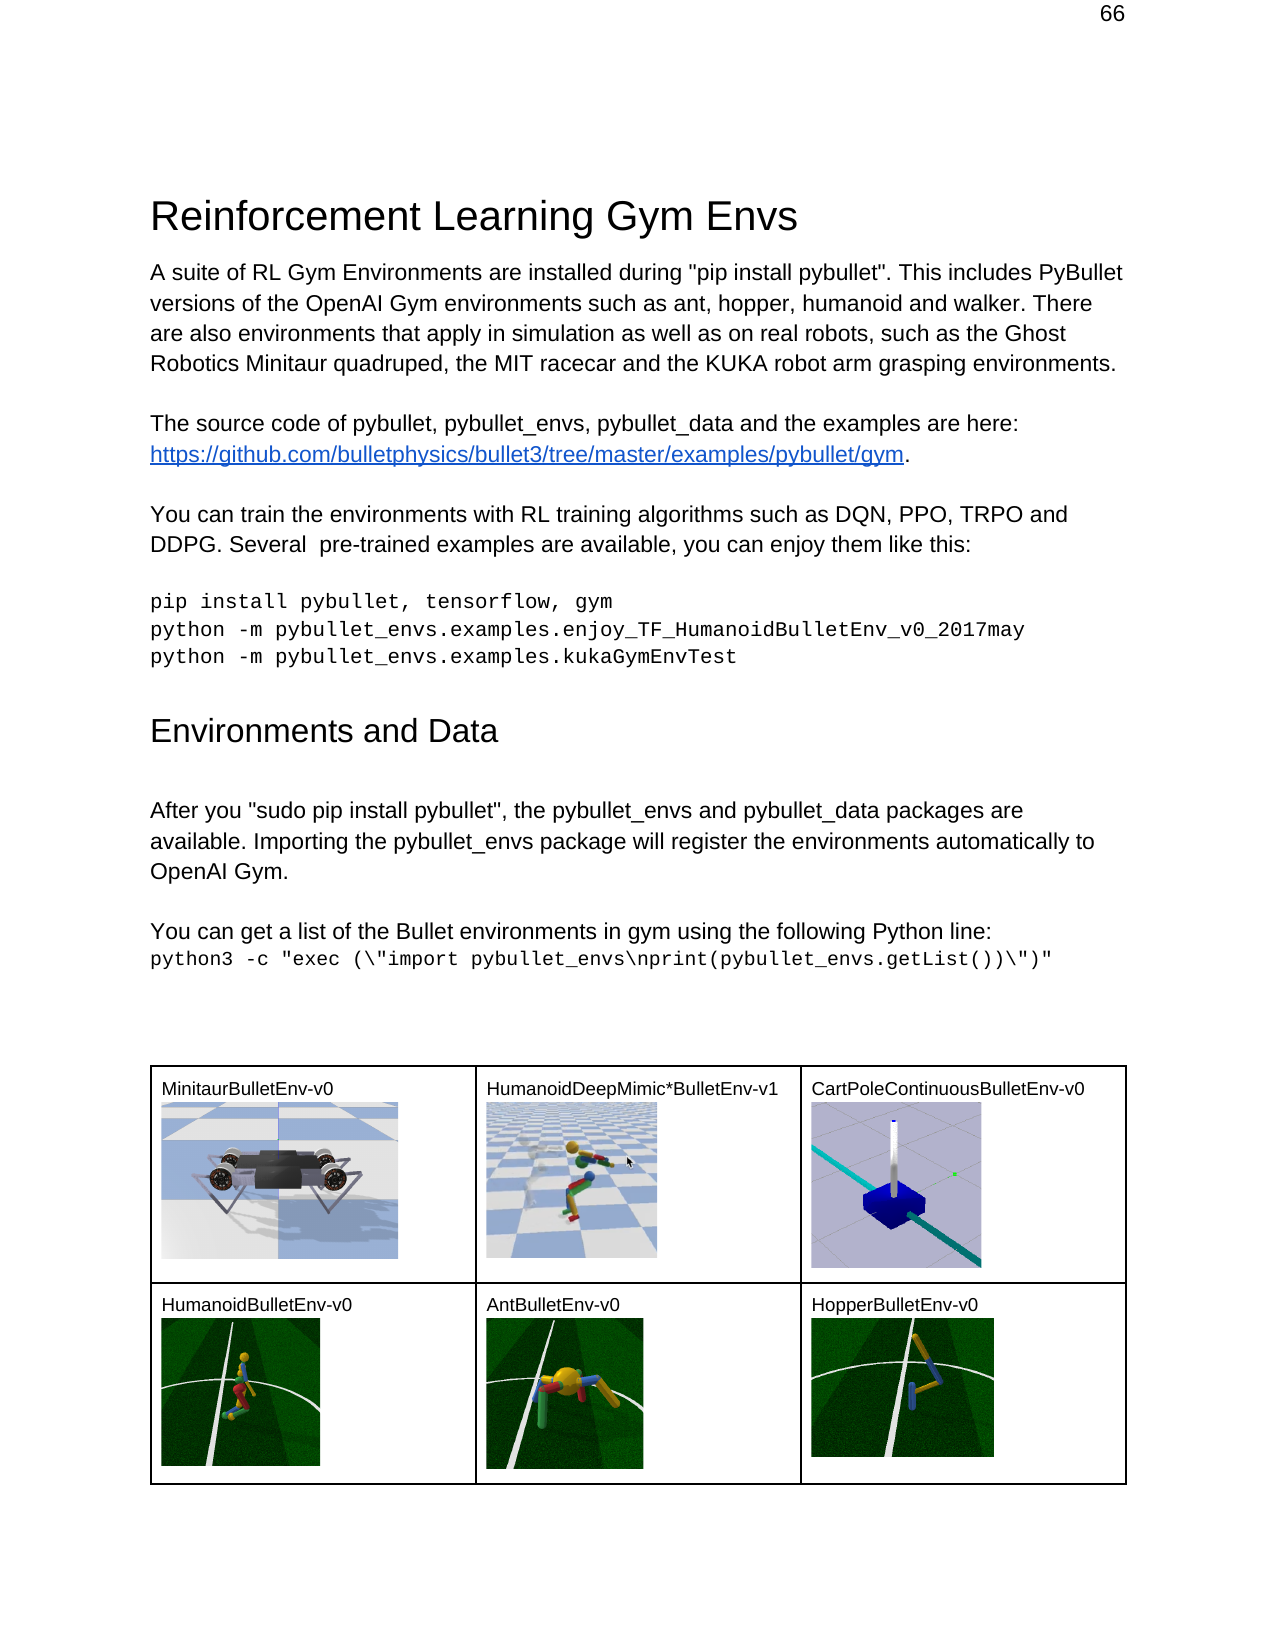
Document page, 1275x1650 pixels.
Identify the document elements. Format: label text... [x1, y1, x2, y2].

subtitle Reinforcement Learning Gym Envs [150, 192, 1125, 239]
text python -m pybullet_envs.examples.kukaGymEnvTest [150, 646, 1125, 669]
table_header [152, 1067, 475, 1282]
text python3 -c "exec (\"import pybullet_envs\nprint(pybullet_envs.getList())\")" [150, 948, 1125, 971]
text After you "sudo pip install pybullet", the pybullet_envs and pybullet_data packages are available. Importing the pybullet_envs package will register the environments automatically to OpenAI Gym. [150, 797, 1125, 884]
text You can train the environments with RL training algorithms such as DQN, PPO, TRPO and DDPG. Several pre-trained examples are available, you can enjoy them like this: [150, 501, 1125, 557]
text The source code of pybullet, pybullet_envs, pybullet_data and the examples are here: [150, 410, 1125, 437]
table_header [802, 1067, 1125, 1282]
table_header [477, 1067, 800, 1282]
text pip install pybullet, tensorflow, gym [150, 592, 1125, 615]
text You can get a list of the Bullet environments in gym using the following Python line: [150, 918, 1125, 945]
picture [811, 1102, 982, 1268]
picture [811, 1318, 994, 1457]
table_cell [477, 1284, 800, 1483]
picture [161, 1102, 399, 1259]
subtitle Environments and Data [150, 711, 1125, 749]
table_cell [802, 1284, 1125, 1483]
picture [486, 1318, 644, 1469]
picture [161, 1318, 320, 1466]
text https://github.com/bulletphysics/bullet3/tree/master/examples/pybullet/gym. [150, 441, 1125, 467]
text python -m pybullet_envs.examples.enjoy_TF_HumanoidBulletEnv_v0_2017may [150, 619, 1125, 642]
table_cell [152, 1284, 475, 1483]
picture [486, 1102, 658, 1258]
text A suite of RL Gym Environments are installed during "pip install pybullet". This includes PyBullet versions of the OpenAI Gym environments such as ant, hopper, humanoid and walker. There are also environments that apply in simulation as well as on real robots, such as the Ghost Robotics Minitaur quadruped, the MIT racecar and the KUKA robot arm grasping environments. [150, 259, 1125, 376]
